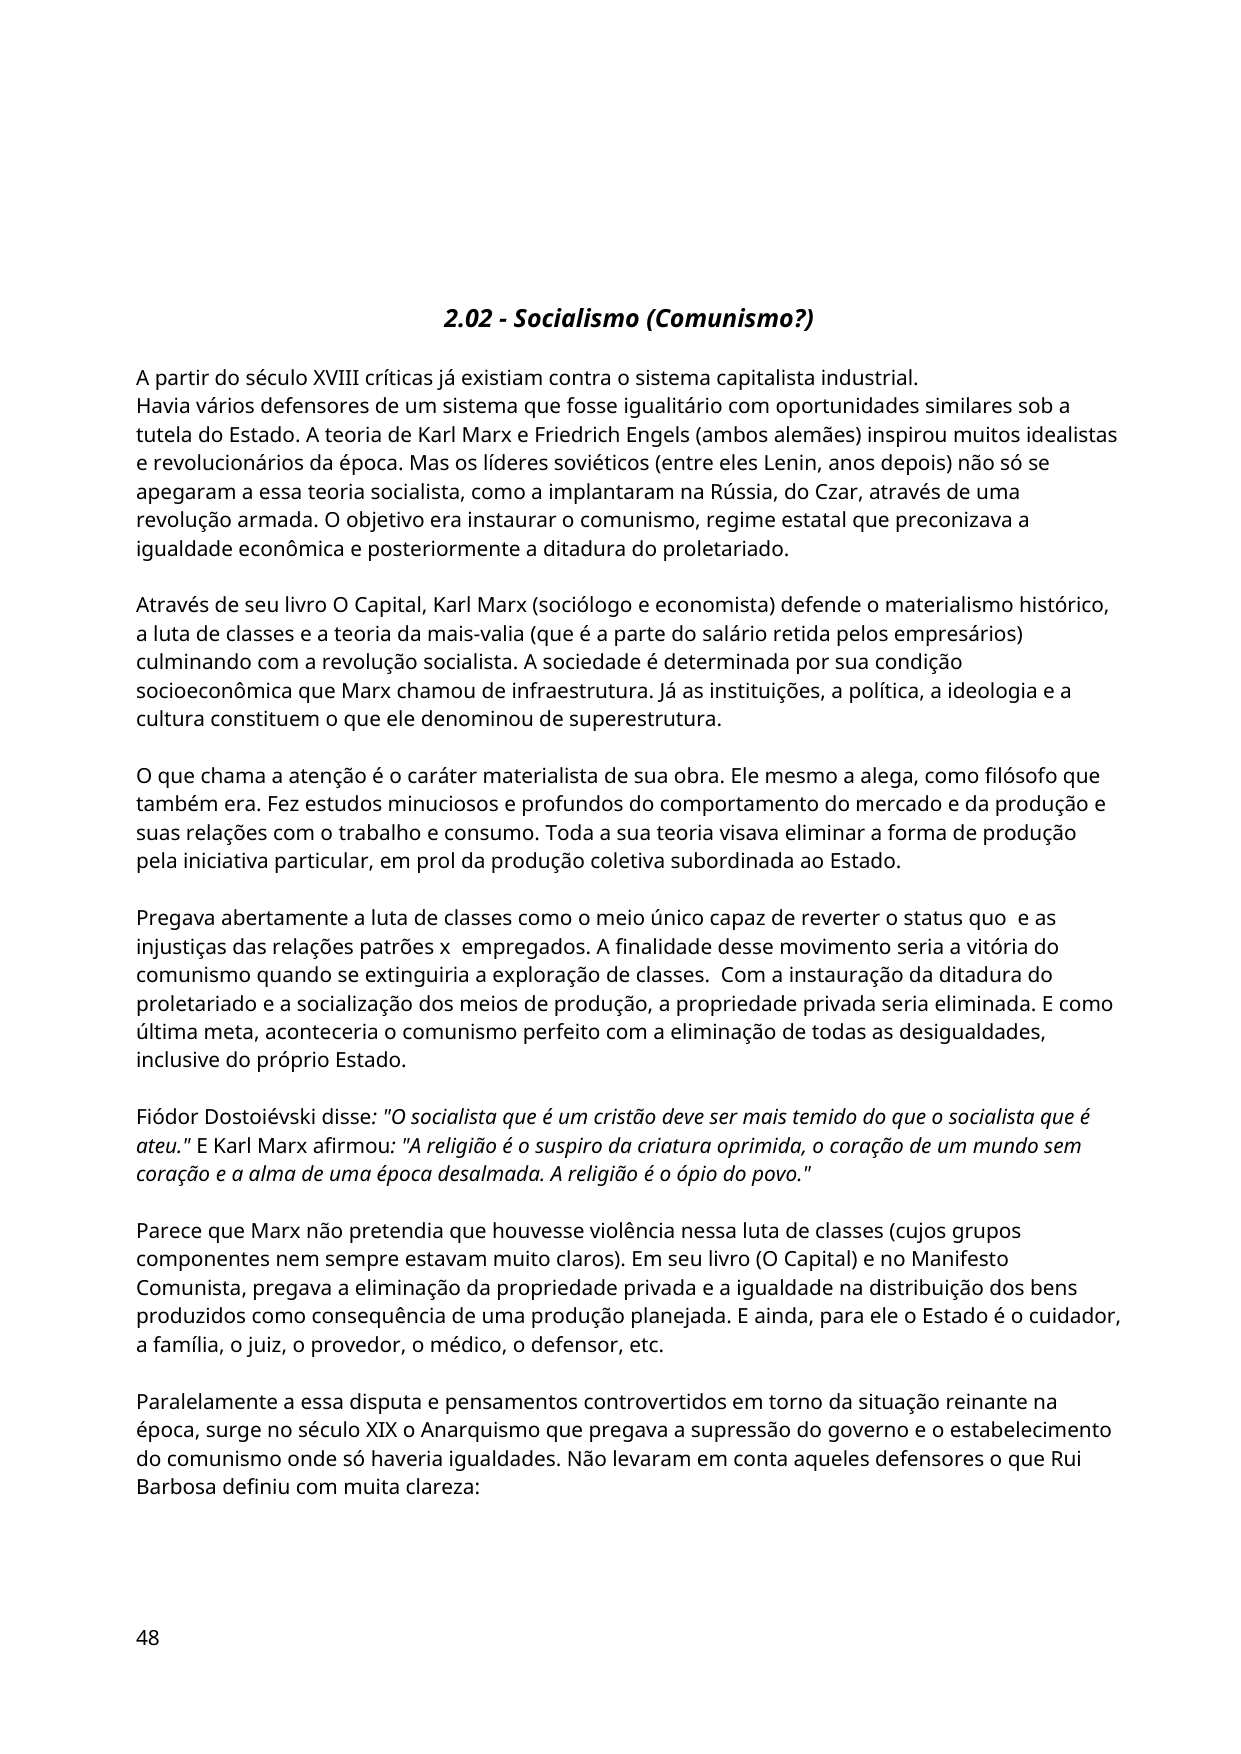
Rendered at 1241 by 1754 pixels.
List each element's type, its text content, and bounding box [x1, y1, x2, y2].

text Paralelamente a essa disputa e pensamentos controvertidos em torno da situação reinante na época, surge no século XIX o Anarquismo que pregava a supressão do governo e o estabelecimento do comunismo onde só haveria igualdades. Não levaram em conta aqueles defensores o que Rui Barbosa definiu com muita clareza: [136, 1387, 1122, 1501]
text Pregava abertamente a luta de classes como o meio único capaz de reverter o status quo e as injustiças das relações patrões x empregados. A finalidade desse movimento seria a vitória do comunismo quando se extinguiria a exploração de classes. Com a instauração da ditadura do proletariado e a socialização dos meios de produção, a propriedade privada seria eliminada. E como última meta, aconteceria o comunismo perfeito com a eliminação de todas as desigualdades, inclusive do próprio Estado. [136, 903, 1122, 1074]
text A partir do século XVIII críticas já existiam contra o sistema capitalista industrial. [136, 363, 1122, 391]
text Através de seu livro O Capital, Karl Marx (sociólogo e economista) defende o materialismo histórico, a luta de classes e a teoria da mais-valia (que é a parte do salário retida pelos empresários) culminando com a revolução socialista. A sociedade é determinada por sua condição socioeconômica que Marx chamou de infraestrutura. Já as instituições, a política, a ideologia e a cultura constituem o que ele denominou de superestrutura. [136, 591, 1122, 733]
text Fiódor Dostoiévski disse: "O socialista que é um cristão deve ser mais temido do que o socialista que é ateu." E Karl Marx afirmou: "A religião é o suspiro da criatura oprimida, o coração de um mundo sem coração e a alma de uma época desalmada. A religião é o ópio do povo." [136, 1102, 1122, 1188]
text Parece que Marx não pretendia que houvesse violência nessa luta de classes (cujos grupos componentes nem sempre estavam muito claros). Em seu livro (O Capital) e no Manifesto Comunista, pregava a eliminação da propriedade privada e a igualdade na distribuição dos bens produzidos como consequência de uma produção planejada. E ainda, para ele o Estado é o cuidador, a família, o juiz, o provedor, o médico, o defensor, etc. [136, 1216, 1122, 1358]
text Havia vários defensores de um sistema que fosse igualitário com oportunidades similares sob a tutela do Estado. A teoria de Karl Marx e Friedrich Engels (ambos alemães) inspirou muitos idealistas e revolucionários da época. Mas os líderes soviéticos (entre eles Lenin, anos depois) não só se apegaram a essa teoria socialista, como a implantaram na Rússia, do Czar, através de uma revolução armada. O objetivo era instaurar o comunismo, regime estatal que preconizava a igualdade econômica e posteriormente a ditadura do proletariado. [136, 391, 1122, 562]
text O que chama a atenção é o caráter materialista de sua obra. Ele mesmo a alega, como filósofo que também era. Fez estudos minuciosos e profundos do comportamento do mercado e da produção e suas relações com o trabalho e consumo. Toda a sua teoria visava eliminar a forma de produção pela iniciativa particular, em prol da produção coletiva subordinada ao Estado. [136, 761, 1122, 875]
text 2.02 - Socialismo (Comunismo?) [136, 301, 1122, 334]
